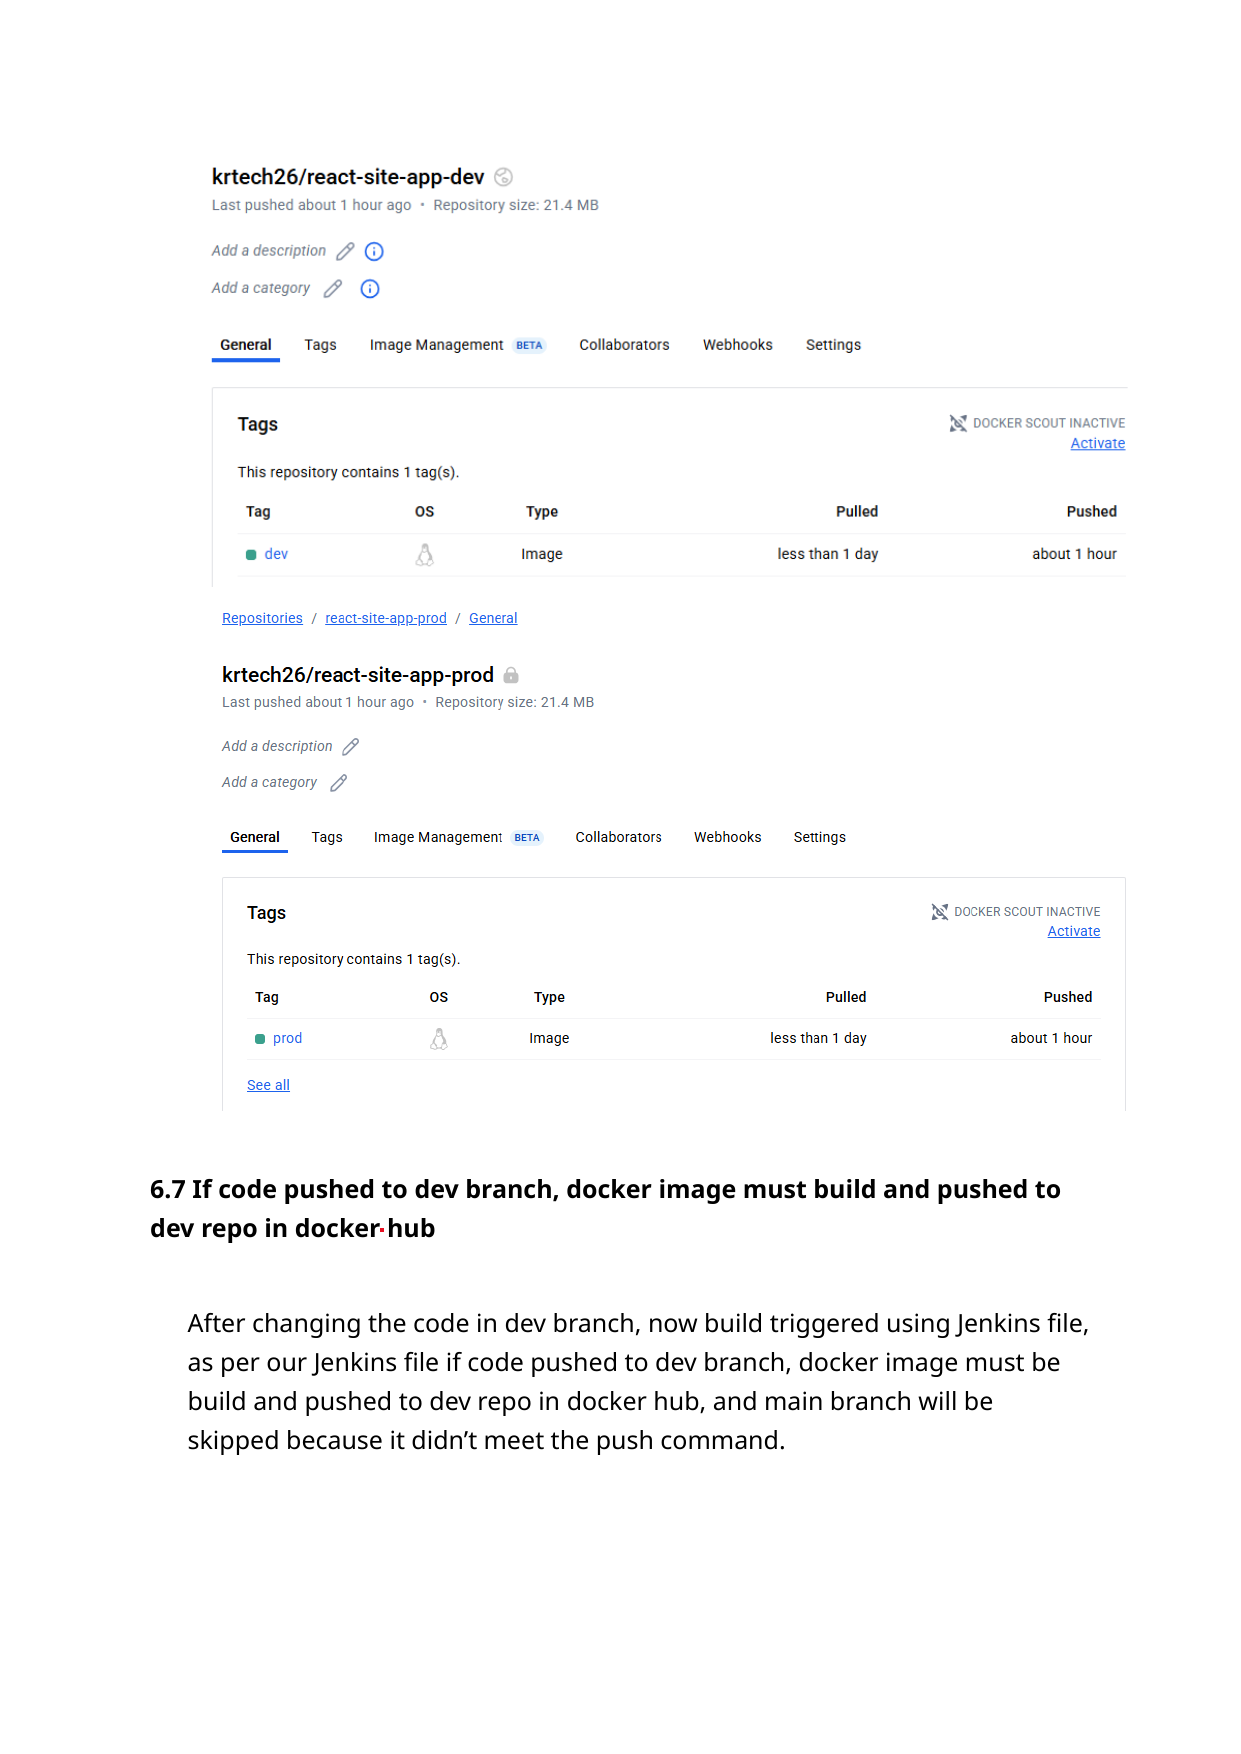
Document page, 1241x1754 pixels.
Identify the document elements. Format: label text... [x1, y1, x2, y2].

picture [187, 592, 1128, 1111]
list After changing the code in dev branch, now build triggered using Jenkins file, as per our Jenkins file if code pushed to dev branch, docker image must be build and pushed to dev repo in docker hub, and main branch will be skipped because it didn’t meet the push command. [187, 1306, 1090, 1457]
text 6.7 If code pushed to dev branch, docker image must build and pushed to dev repo in docker hub [150, 1171, 1090, 1244]
picture [187, 150, 1128, 587]
